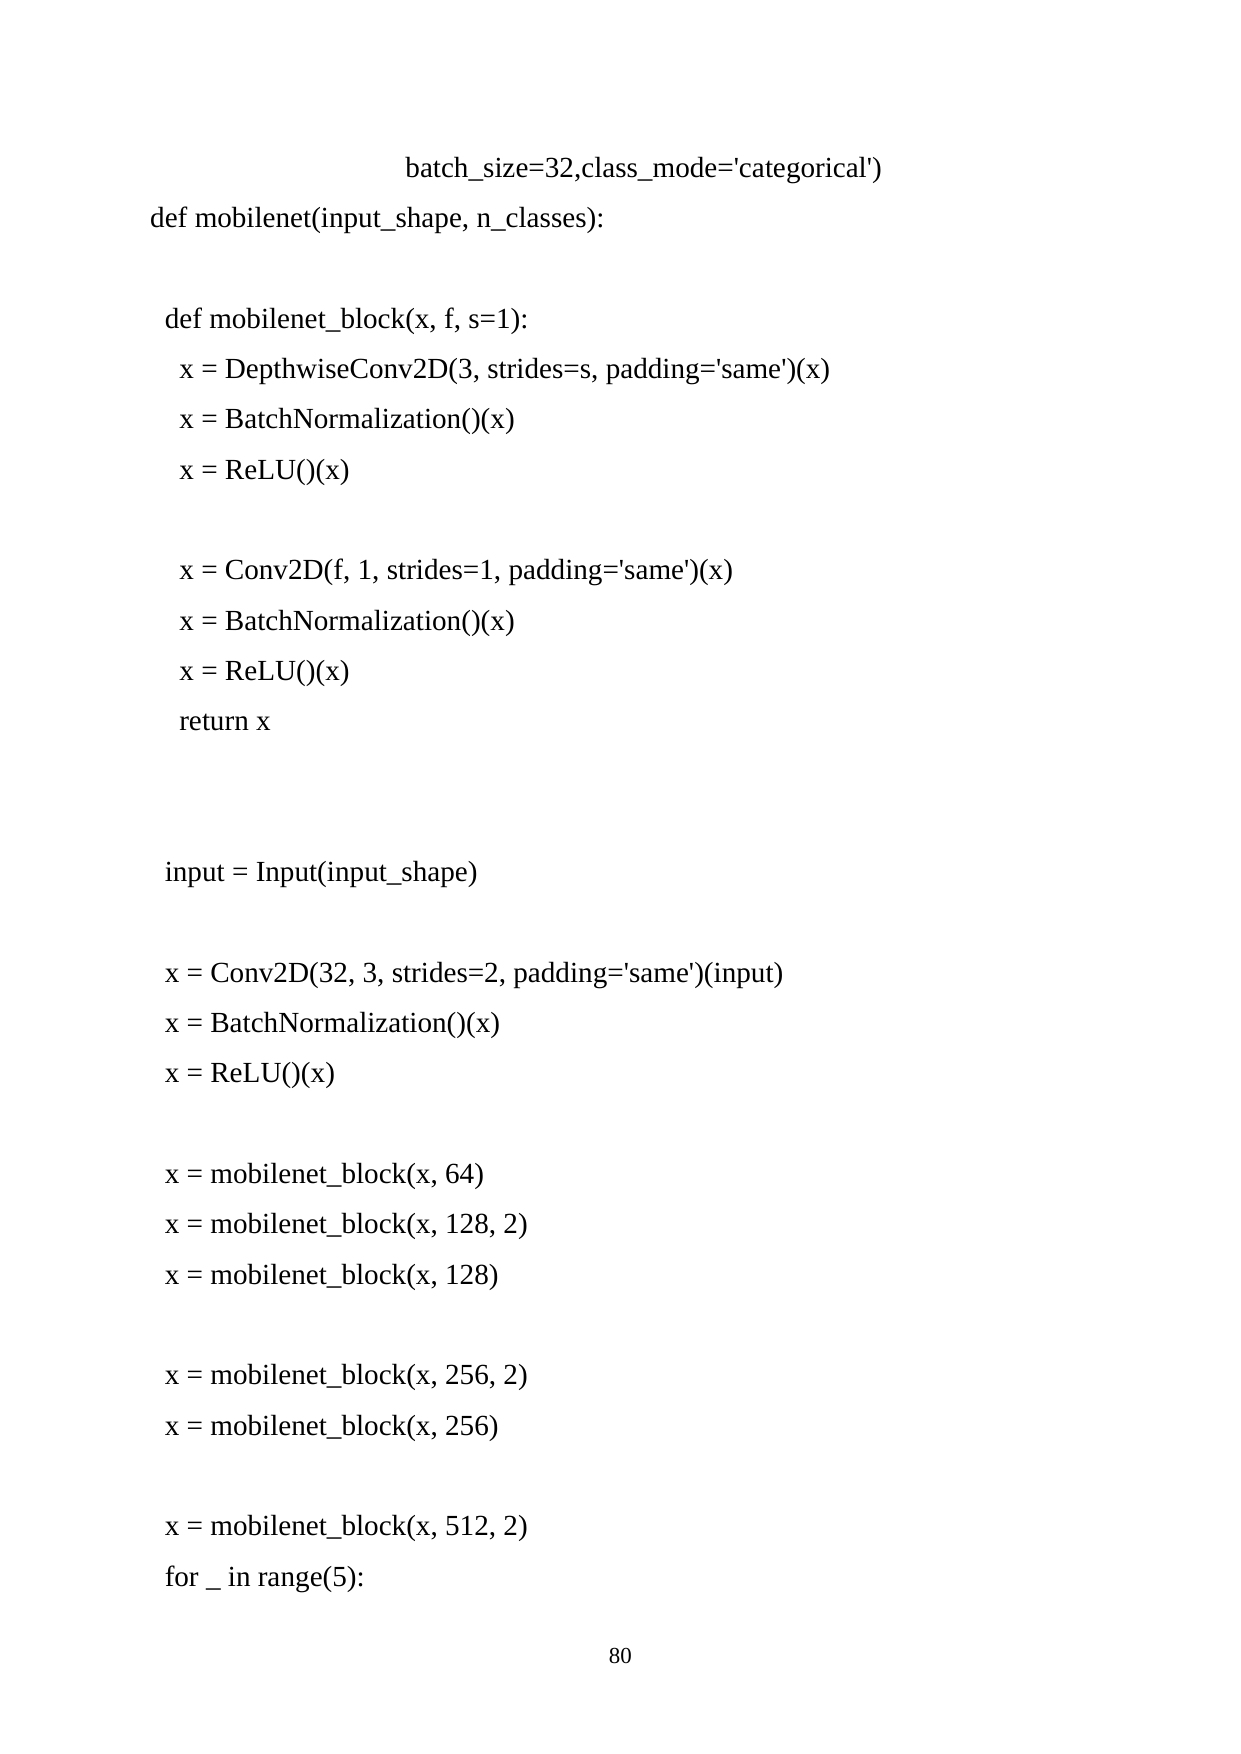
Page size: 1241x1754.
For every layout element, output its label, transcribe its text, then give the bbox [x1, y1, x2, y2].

text for _ in range(5): [150, 1559, 1090, 1592]
text x = Conv2D(f, 1, strides=1, padding='same')(x) [150, 552, 1090, 586]
text x = Conv2D(32, 3, strides=2, padding='same')(input) [150, 955, 1090, 988]
text batch_size=32,class_mode='categorical') [150, 150, 1090, 183]
text x = BatchNormalization()(x) [150, 1005, 1090, 1039]
text x = DepthwiseConv2D(3, strides=s, padding='same')(x) [150, 351, 1090, 385]
text x = mobilenet_block(x, 256) [150, 1408, 1090, 1441]
text x = mobilenet_block(x, 128, 2) [150, 1207, 1090, 1240]
text def mobilenet_block(x, f, s=1): [150, 301, 1090, 334]
text x = mobilenet_block(x, 64) [150, 1156, 1090, 1190]
text x = mobilenet_block(x, 256, 2) [150, 1357, 1090, 1391]
text x = mobilenet_block(x, 128) [150, 1257, 1090, 1290]
text x = ReLU()(x) [150, 452, 1090, 485]
text x = BatchNormalization()(x) [150, 603, 1090, 636]
text x = mobilenet_block(x, 512, 2) [150, 1508, 1090, 1542]
text x = ReLU()(x) [150, 653, 1090, 687]
text x = ReLU()(x) [150, 1056, 1090, 1089]
text x = BatchNormalization()(x) [150, 402, 1090, 435]
text input = Input(input_shape) [150, 854, 1090, 888]
text return x [150, 703, 1090, 737]
text def mobilenet(input_shape, n_classes): [150, 200, 1090, 234]
